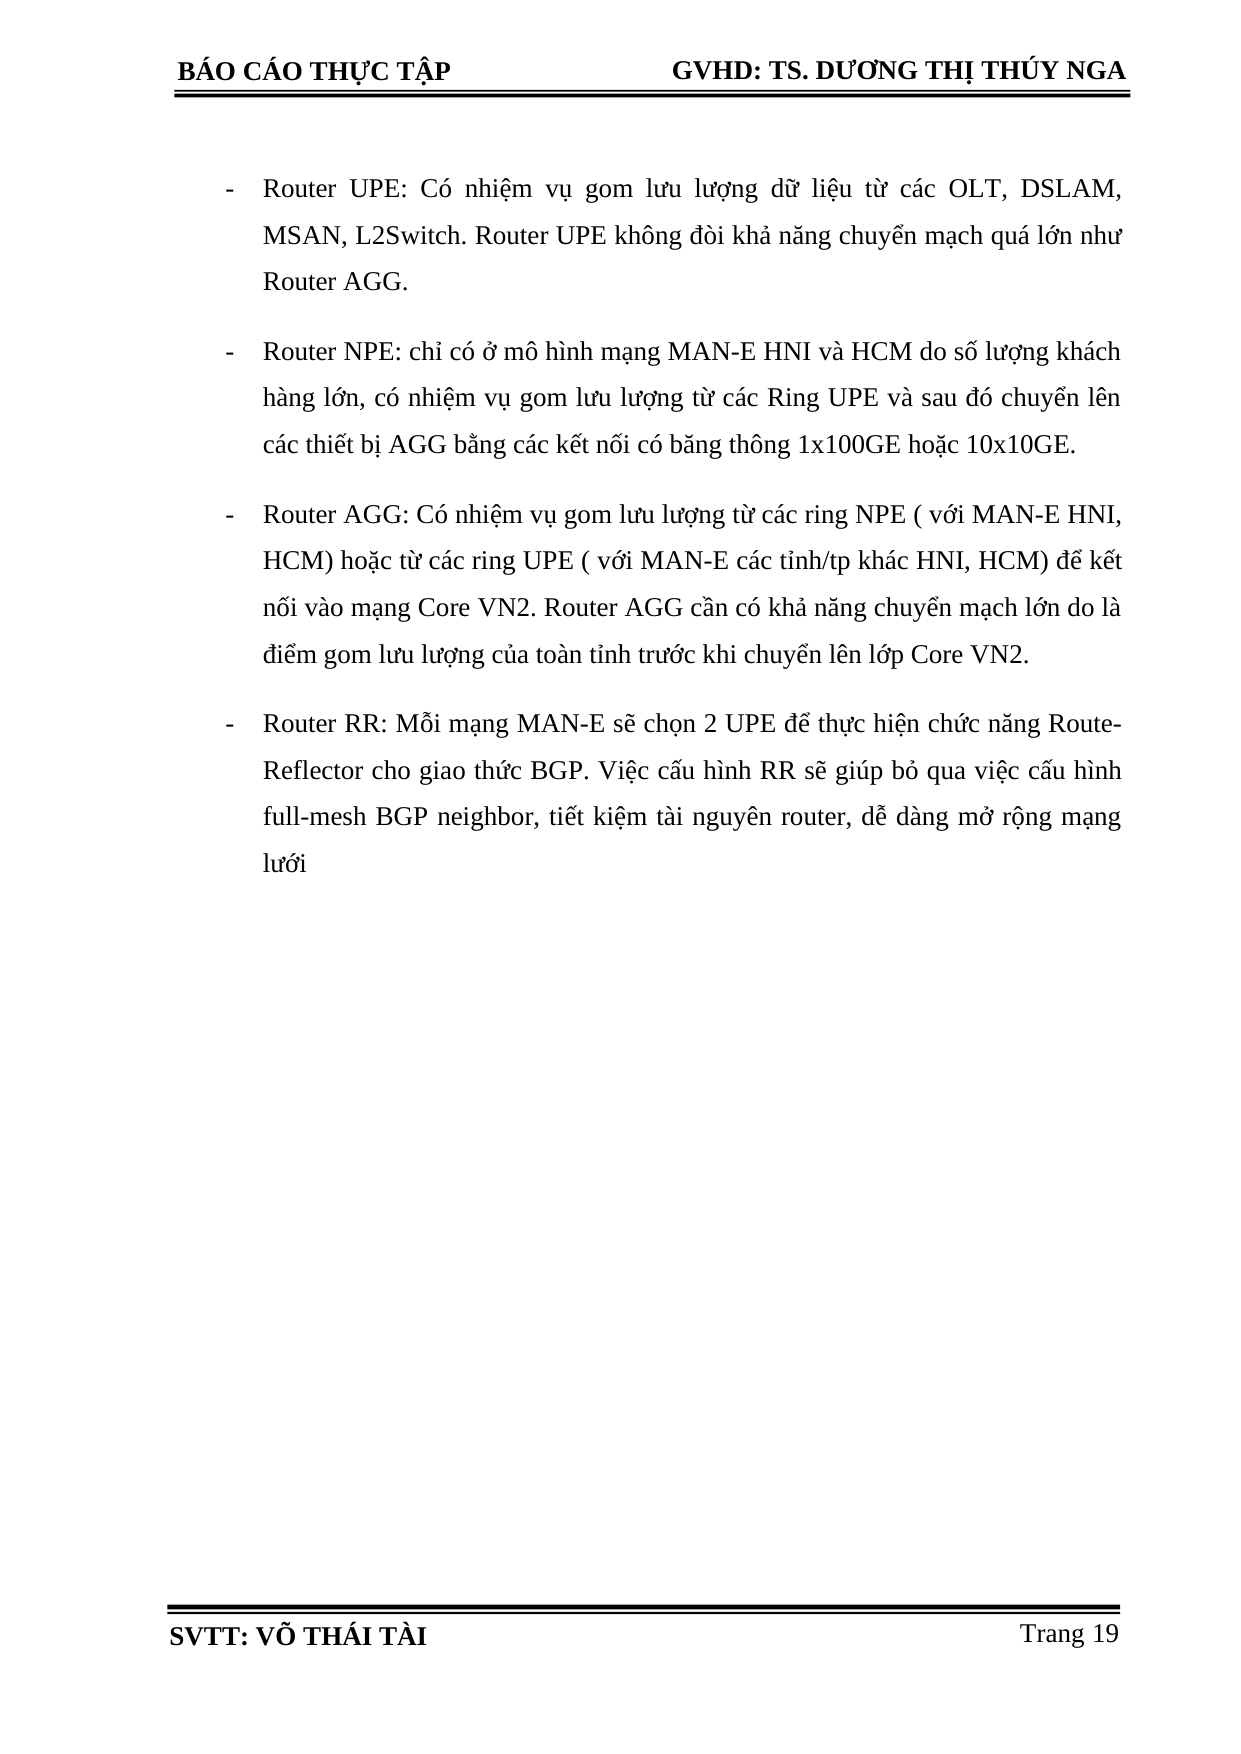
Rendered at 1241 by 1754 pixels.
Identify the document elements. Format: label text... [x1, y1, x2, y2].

list Router NPE: chỉ có ở mô hình mạng MAN-E HNI và HCM do số lượng khách hàng lớn, có nhiệm vụ gom lưu lượng từ các Ring UPE và sau đó chuyển lên các thiết bị AGG bằng các kết nối có băng thông 1x100GE hoặc 10x10GE. [225, 335, 1122, 459]
list Router RR: Mỗi mạng MAN-E sẽ chọn 2 UPE để thực hiện chức năng Route-Reflector cho giao thức BGP. Việc cấu hình RR sẽ giúp bỏ qua việc cấu hình full-mesh BGP neighbor, tiết kiệm tài nguyên router, dễ dàng mở rộng mạng lưới [225, 707, 1122, 878]
list Router AGG: Có nhiệm vụ gom lưu lượng từ các ring NPE ( với MAN-E HNI, HCM) hoặc từ các ring UPE ( với MAN-E các tỉnh/tp khác HNI, HCM) để kết nối vào mạng Core VN2. Router AGG cần có khả năng chuyển mạch lớn do là điểm gom lưu lượng của toàn tỉnh trước khi chuyển lên lớp Core VN2. [225, 498, 1122, 669]
list Router UPE: Có nhiệm vụ gom lưu lượng dữ liệu từ các OLT, DSLAM, MSAN, L2Switch. Router UPE không đòi khả năng chuyển mạch quá lớn như Router AGG. [225, 172, 1122, 297]
